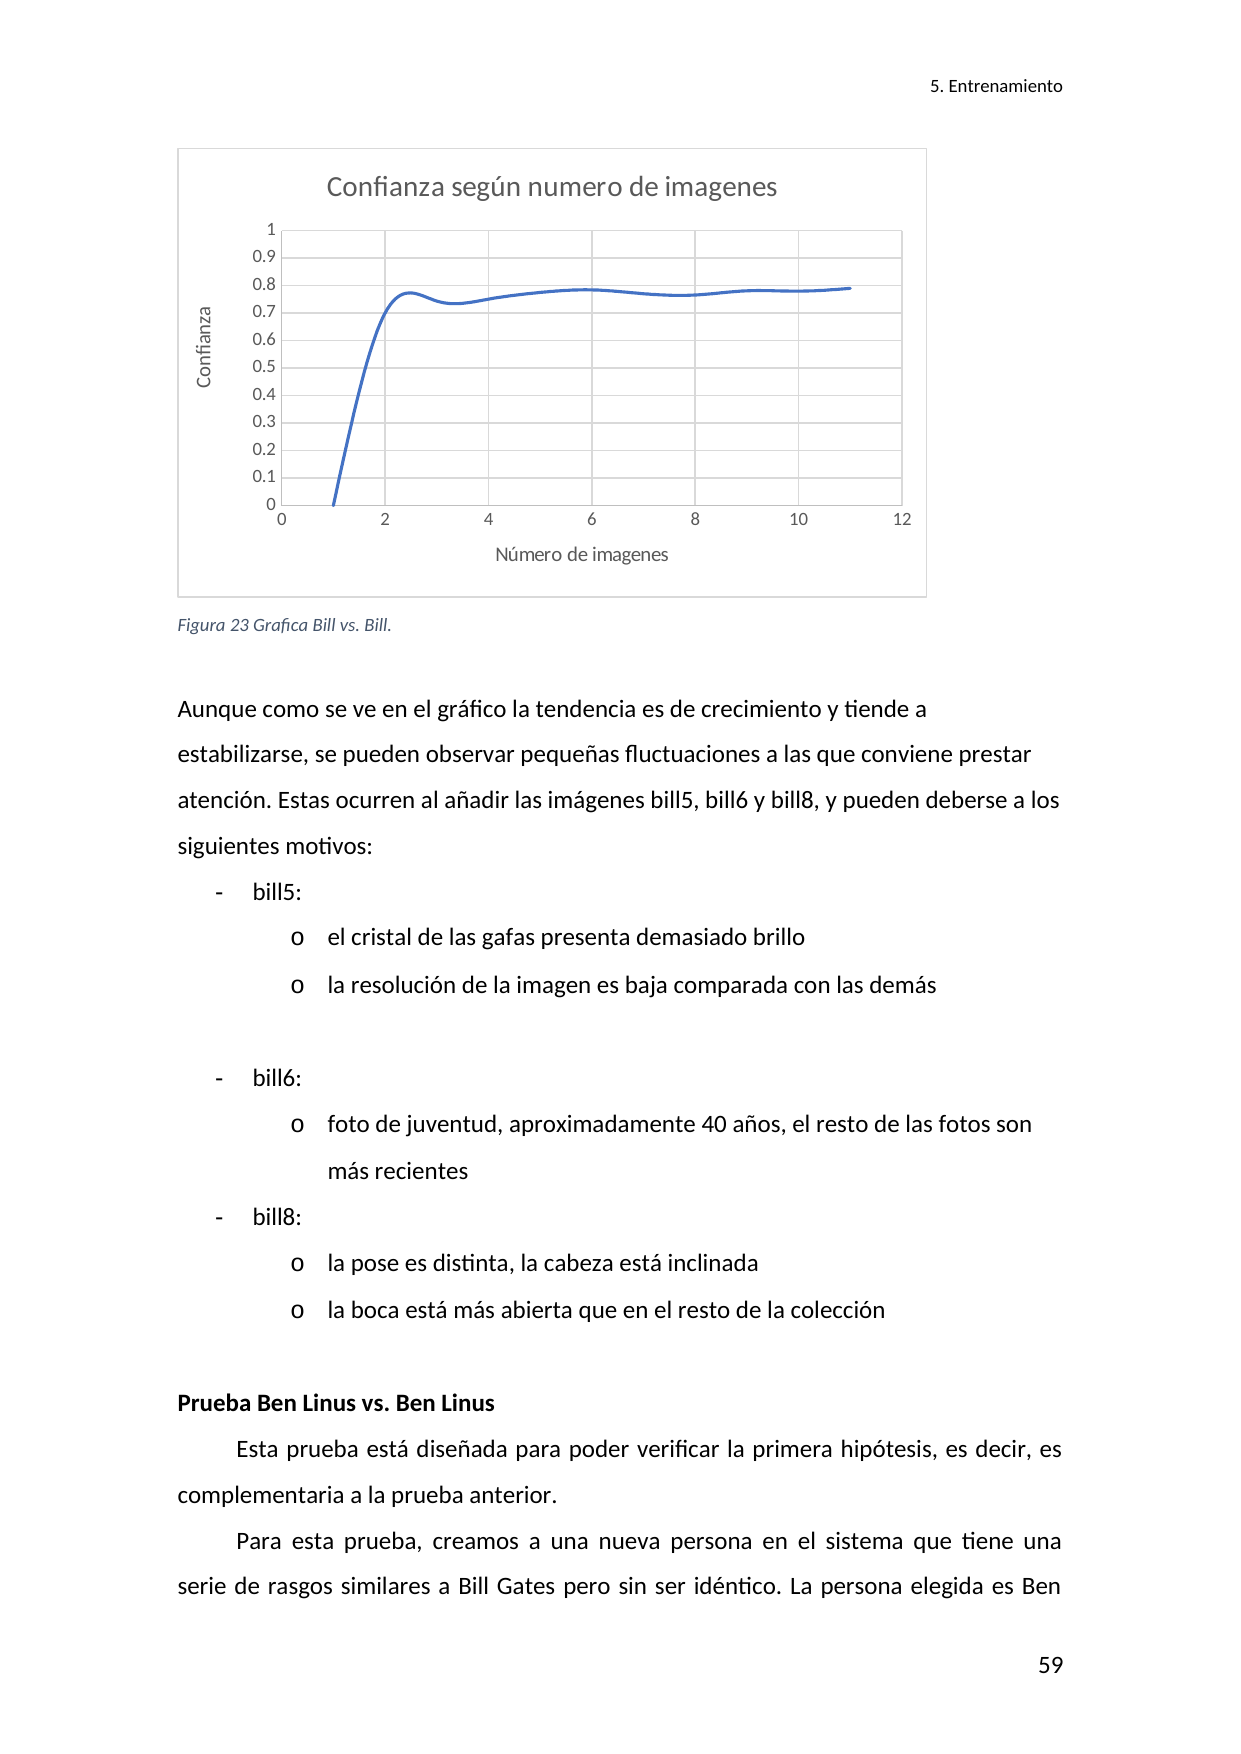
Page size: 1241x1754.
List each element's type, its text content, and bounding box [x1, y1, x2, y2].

list el cristal de las gafas presenta demasiado brillo [290, 922, 1063, 953]
list bill5: [215, 876, 1063, 906]
text Esta prueba está diseñada para poder verificar la primera hipótesis, es decir, es complementaria a la prueba anterior. [177, 1433, 1063, 1509]
list la boca está más abierta que en el resto de la colección [290, 1294, 1063, 1326]
list bill6: [215, 1062, 1063, 1093]
text Aunque como se ve en el gráfico la tendencia es de crecimiento y tiende a estabilizarse, se pueden observar pequeñas fluctuaciones a las que conviene prestar atención. Estas ocurren al añadir las imágenes bill5, bill6 y bill8, y pueden deberse a los siguientes motivos: [177, 693, 1063, 861]
list bill8: [215, 1201, 1063, 1231]
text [177, 1525, 1063, 1601]
list la pose es distinta, la cabeza está inclinada [290, 1247, 1063, 1278]
text Figura 23 Grafica Bill vs. Bill. [177, 613, 1063, 636]
list foto de juventud, aproximadamente 40 años, el resto de las fotos son más recientes [290, 1108, 1063, 1186]
list la resolución de la imagen es baja comparada con las demás [290, 969, 1063, 1001]
text Prueba Ben Linus vs. Ben Linus [177, 1388, 1063, 1418]
